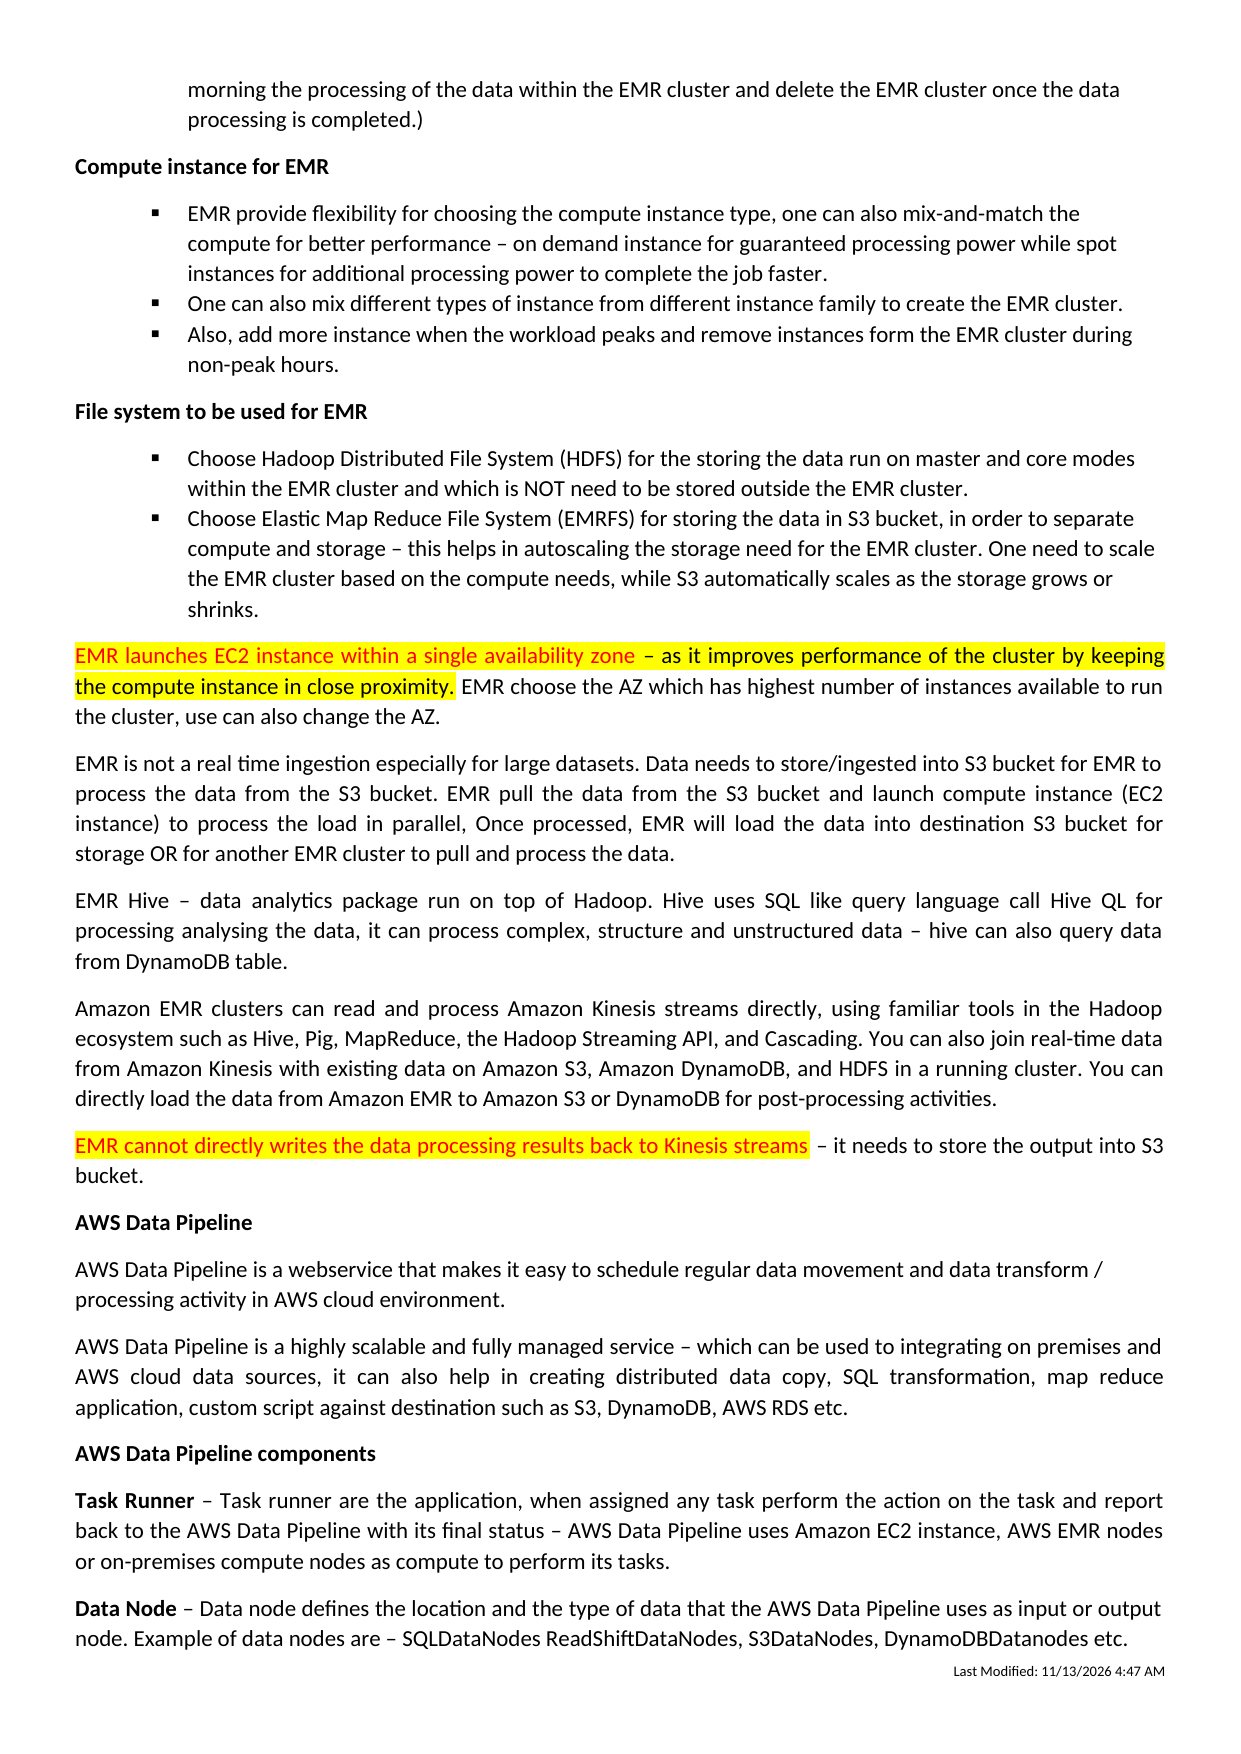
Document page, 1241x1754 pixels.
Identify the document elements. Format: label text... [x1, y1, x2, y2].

list EMR provide flexibility for choosing the compute instance type, one can also mix-and-match the compute for better performance – on demand instance for guaranteed processing power while spot instances for additional processing power to complete the job faster. [150, 199, 1165, 287]
list Also, add more instance when the workload peaks and remove instances form the EMR cluster during non-peak hours. [150, 320, 1165, 378]
text EMR Hive – data analytics package run on top of Hadoop. Hive uses SQL like query language call Hive QL for processing analysing the data, it can process complex, structure and unstructured data – hive can also query data from DynamoDB table. [75, 886, 1165, 975]
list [150, 75, 1165, 133]
text File system to be used for EMR [75, 397, 1165, 425]
text Amazon EMR clusters can read and process Amazon Kinesis streams directly, using familiar tools in the Hadoop ecosystem such as Hive, Pig, MapReduce, the Hadoop Streaming API, and Cascading. You can also join real-time data from Amazon Kinesis with existing data on Amazon S3, Amazon DynamoDB, and HDFS in a running cluster. You can directly load the data from Amazon EMR to Amazon S3 or DynamoDB for post-processing activities. [75, 994, 1165, 1112]
list Choose Elastic Map Reduce File System (EMRFS) for storing the data in S3 bucket, in order to separate compute and storage – this helps in autoscaling the storage need for the EMR cluster. One need to scale the EMR cluster based on the compute needs, while S3 automatically scales as the storage grows or shrinks. [150, 504, 1165, 623]
text Compute instance for EMR [75, 152, 1165, 180]
text AWS Data Pipeline is a highly scalable and fully managed service – which can be used to integrating on premises and AWS cloud data sources, it can also help in creating distributed data copy, SQL transformation, map reduce application, custom script against destination such as S3, DynamoDB, AWS RDS etc. [75, 1332, 1165, 1421]
text EMR cannot directly writes the data processing results back to Kinesis streams – it needs to store the output into S3 bucket. [75, 1131, 1165, 1189]
text EMR launches EC2 instance within a single availability zone – as it improves performance of the cluster by keeping the compute instance in close proximity. EMR choose the AZ which has highest number of instances available to run the cluster, use can also change the AZ. [75, 670, 1165, 730]
text AWS Data Pipeline is a webservice that makes it easy to schedule regular data movement and data transform / processing activity in AWS cloud environment. [75, 1255, 1165, 1313]
list One can also mix different types of instance from different instance family to create the EMR cluster. [150, 289, 1165, 318]
text AWS Data Pipeline components [75, 1439, 1165, 1468]
text Data Node – Data node defines the location and the type of data that the AWS Data Pipeline uses as input or output node. Example of data nodes are – SQLDataNodes ReadShiftDataNodes, S3DataNodes, DynamoDBDatanodes etc. [75, 1594, 1165, 1652]
list Choose Hadoop Distributed File System (HDFS) for the storing the data run on master and core modes within the EMR cluster and which is NOT need to be stored outside the EMR cluster. [150, 444, 1165, 502]
text AWS Data Pipeline [75, 1208, 1165, 1236]
text Task Runner – Task runner are the application, when assigned any task perform the action on the task and report back to the AWS Data Pipeline with its final status – AWS Data Pipeline uses Amazon EC2 instance, AWS EMR nodes or on-premises compute nodes as compute to perform its tasks. [75, 1486, 1165, 1575]
text EMR is not a real time ingestion especially for large datasets. Data needs to store/ingested into S3 bucket for EMR to process the data from the S3 bucket. EMR pull the data from the S3 bucket and launch compute instance (EC2 instance) to process the load in parallel, Once processed, EMR will load the data into destination S3 bucket for storage OR for another EMR cluster to pull and process the data. [75, 749, 1165, 868]
